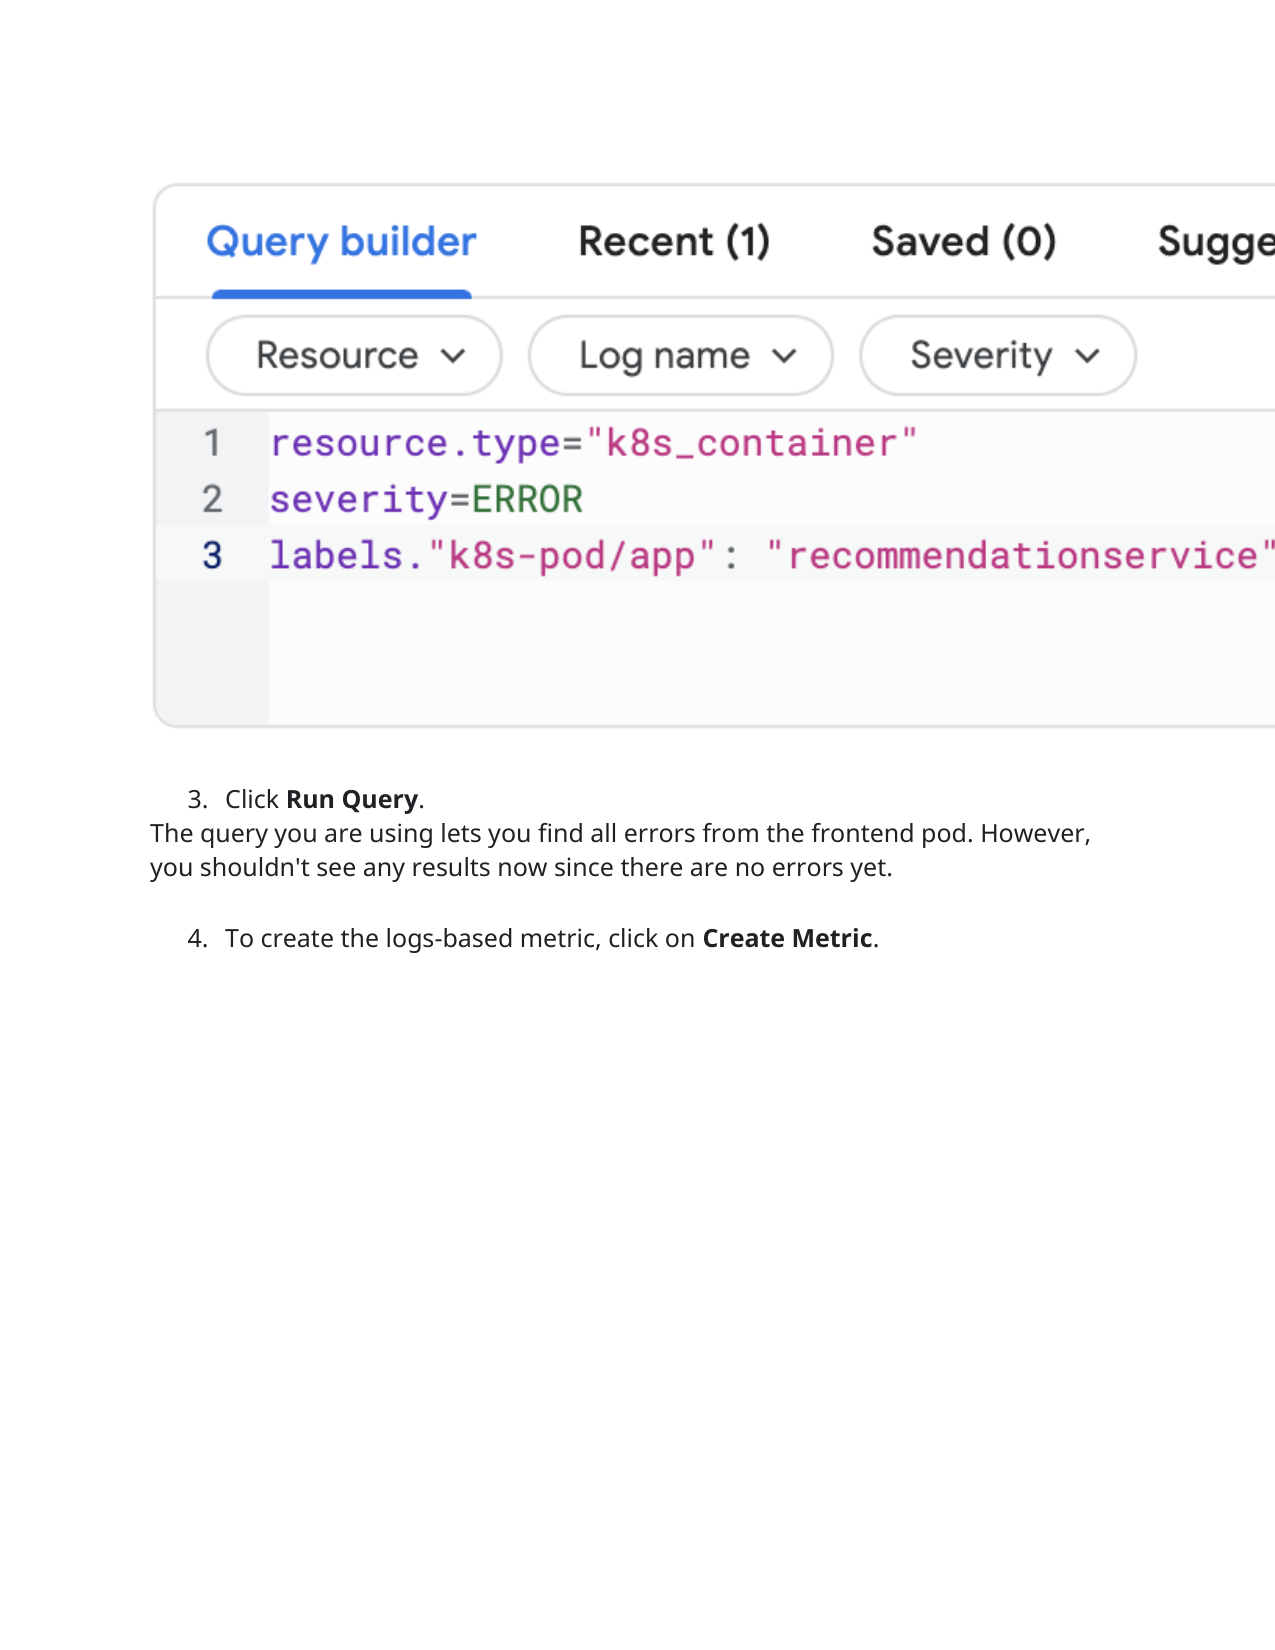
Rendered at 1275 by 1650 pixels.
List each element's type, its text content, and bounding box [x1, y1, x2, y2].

list To create the logs-based metric, click on Create Metric. [187, 921, 1125, 955]
text The query you are using lets you find all errors from the frontend pod. However, you shouldn't see any results now since there are no errors yet. [150, 816, 1125, 884]
picture [150, 150, 1275, 744]
list Click Run Query. [187, 781, 1125, 816]
